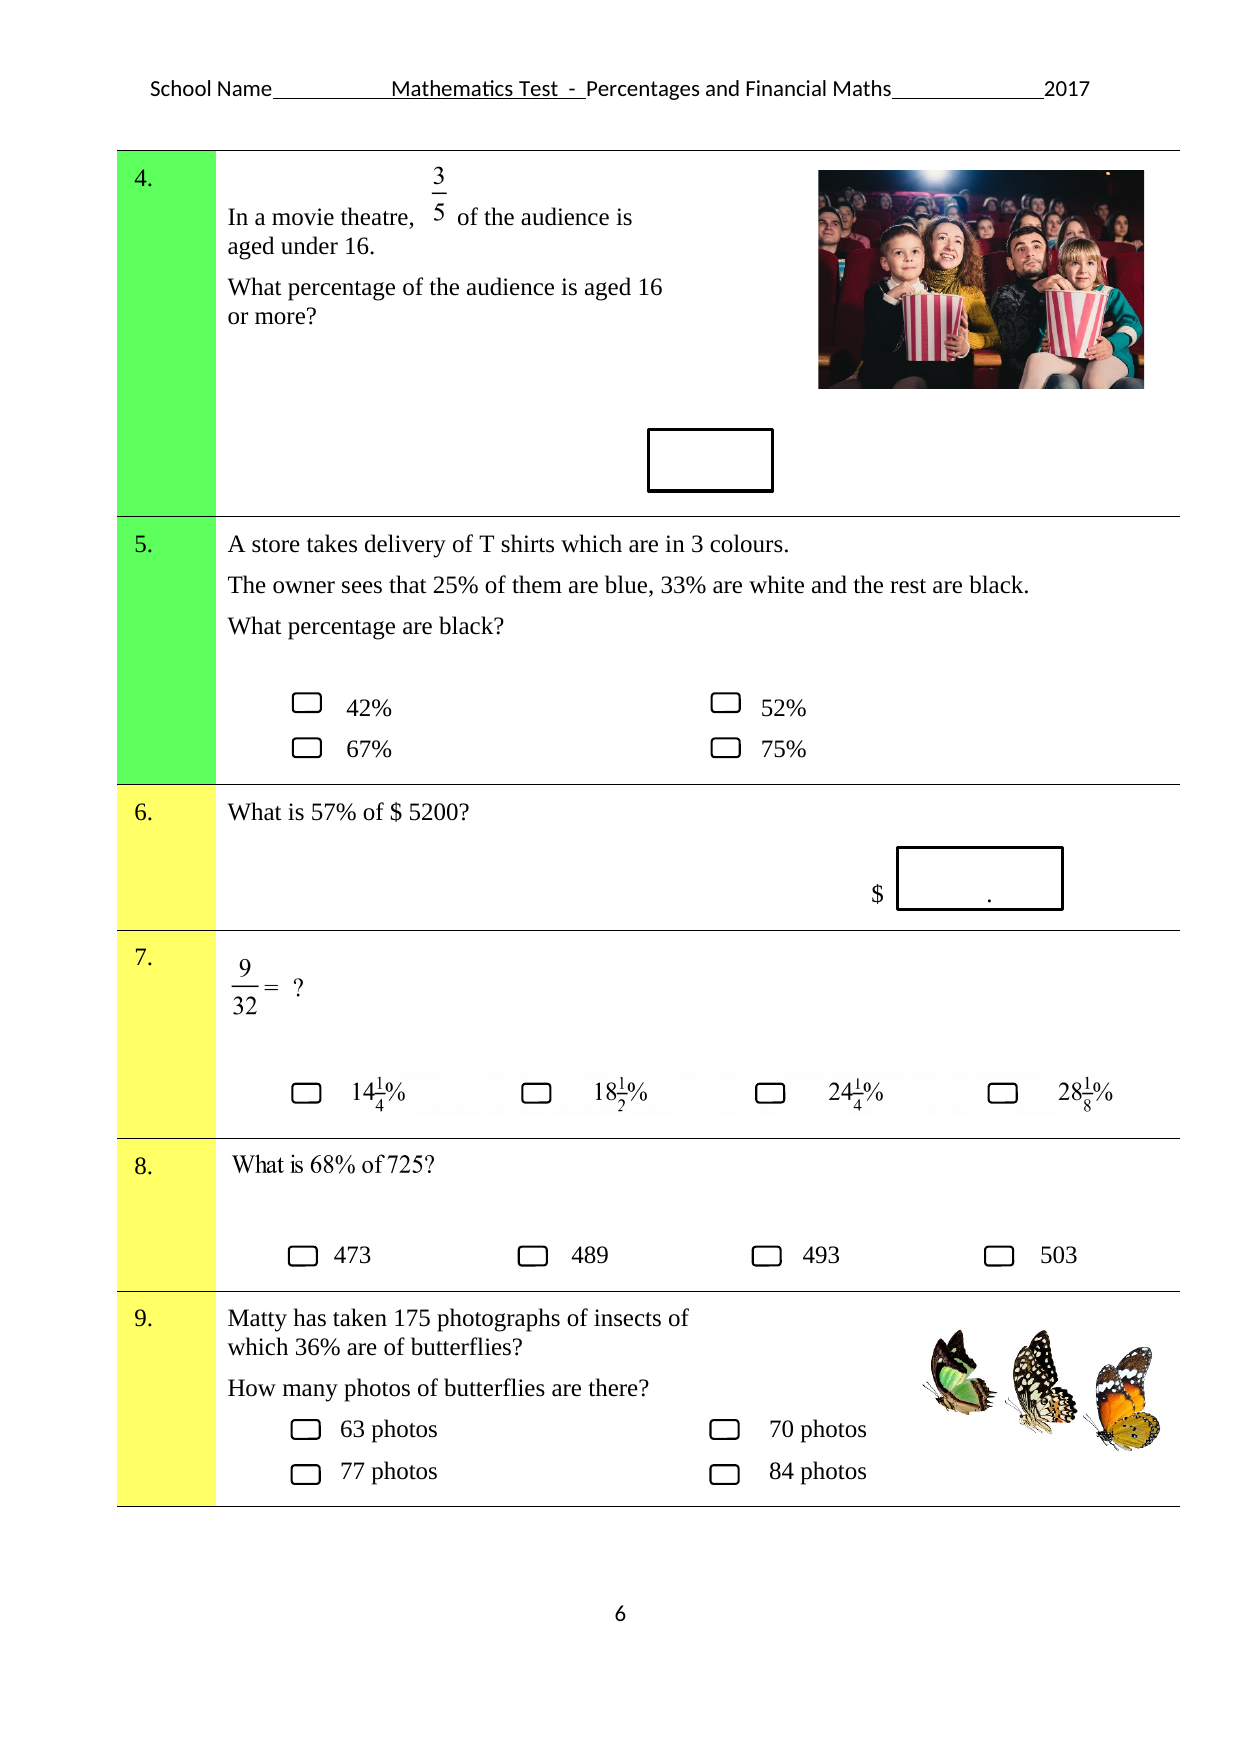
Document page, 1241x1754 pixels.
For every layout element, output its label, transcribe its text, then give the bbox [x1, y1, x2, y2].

table_cell 473 489 493 503 [216, 1139, 1180, 1291]
picture [903, 1319, 1170, 1462]
table_cell Matty has taken 175 photographs of insects of which 36% are of butterflies? How many photos of butterflies are there? 63 photos 70 photos 77 photos 84 photos [216, 1292, 1180, 1506]
picture [818, 170, 1145, 389]
picture [227, 1150, 439, 1179]
table_cell [117, 517, 216, 784]
table_cell [117, 1292, 216, 1506]
table_cell What is 57% of $ 5200? $ . [216, 785, 1180, 930]
picture [227, 955, 307, 1019]
picture [427, 162, 451, 226]
table_cell A store takes delivery of T shirts which are in 3 colours. The owner sees that 25% of them are blue, 33% are white and the rest are black. What percentage are black? 42% 52% 67% 75% [216, 517, 1180, 784]
table_cell In a movie theatre, of the audience is aged under 16. What percentage of the audience is aged 16 or more? [216, 151, 1180, 516]
picture [346, 1072, 1123, 1117]
table_cell [117, 1139, 216, 1291]
table_cell [117, 151, 216, 516]
table_cell [216, 931, 1180, 1138]
table_cell [117, 931, 216, 1138]
table_cell [117, 785, 216, 930]
